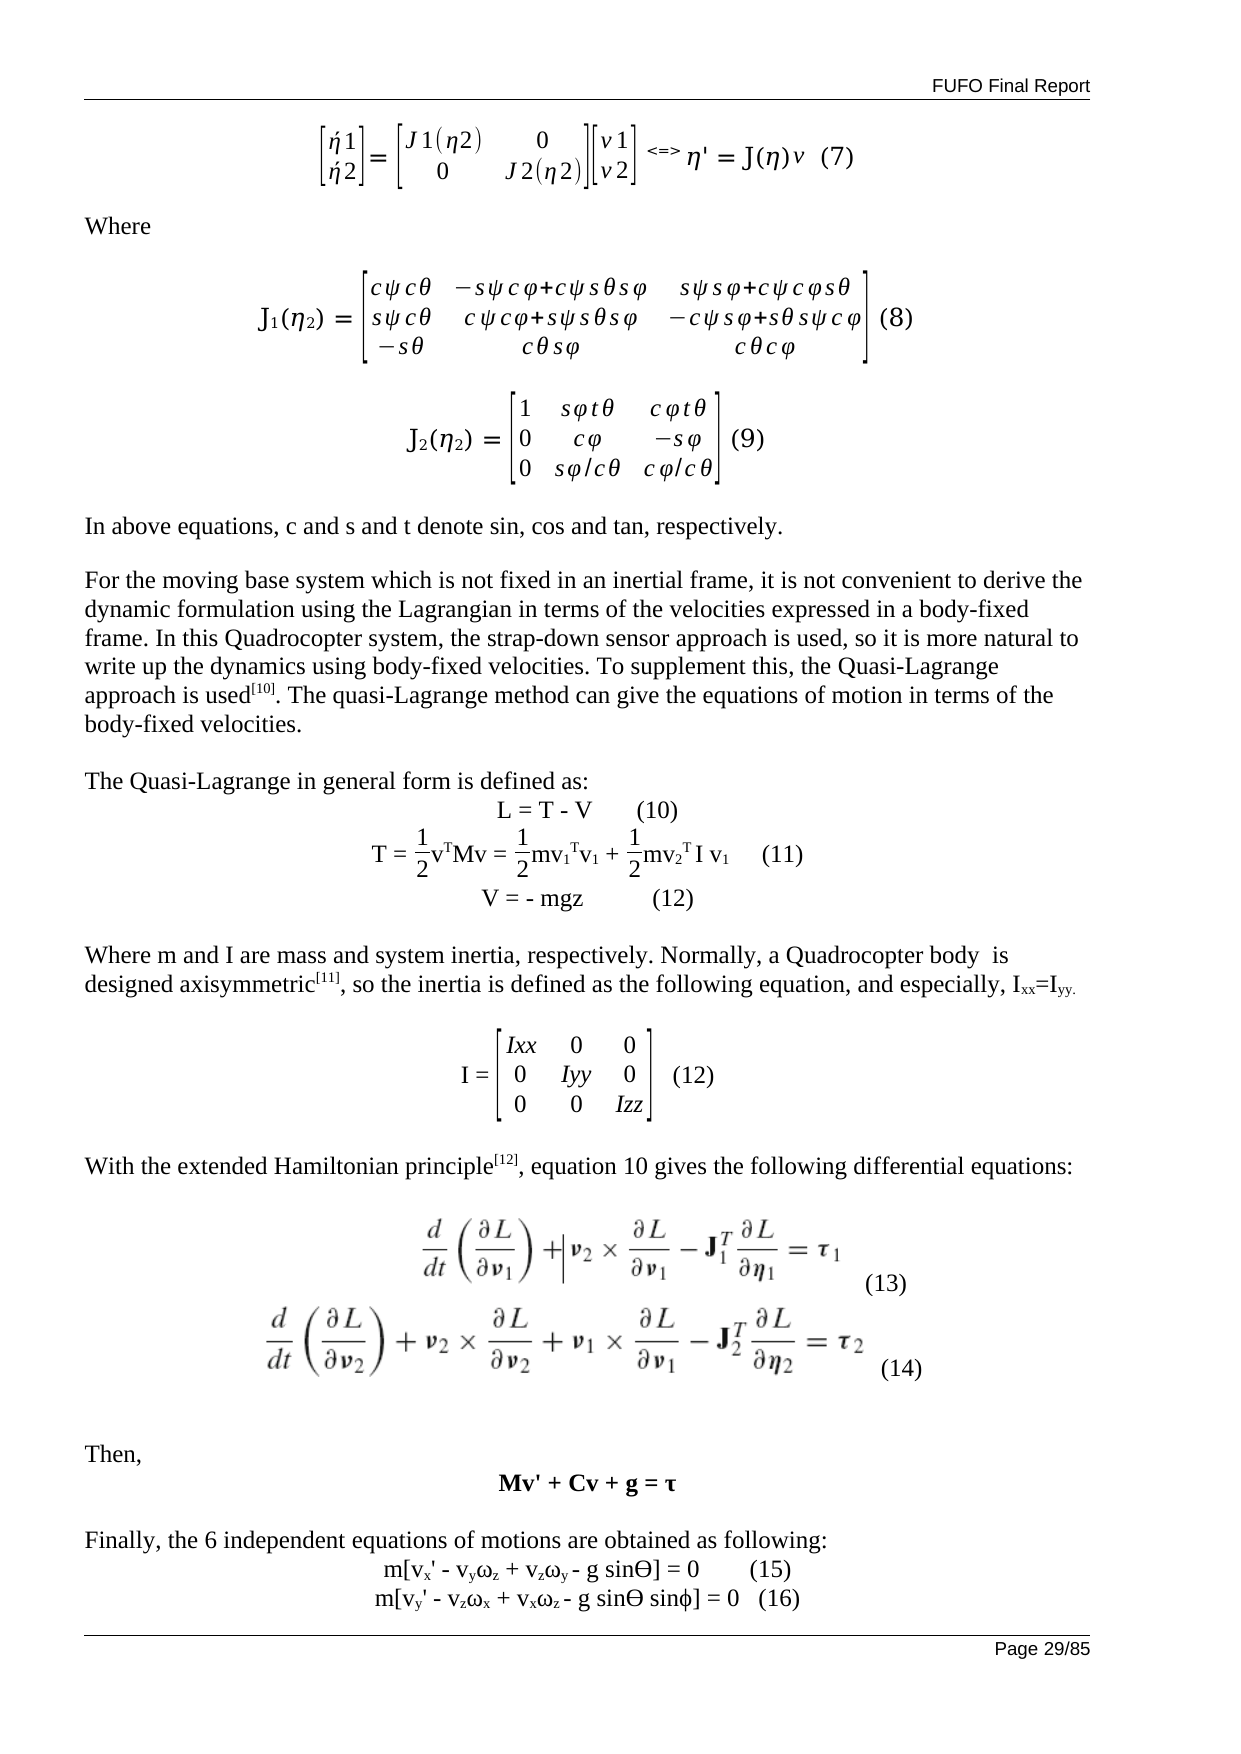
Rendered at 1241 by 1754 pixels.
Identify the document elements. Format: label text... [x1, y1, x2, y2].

text In above equations, c and s and t denote sin, cos and tan, respectively. [84, 511, 1090, 540]
text m[vx' - vyωz + vzωy - g sinϴ] = 0 (15) [84, 1554, 1090, 1583]
text m[vy' - vzωx + vxωz - g sinϴ sinϕ] = 0 (16) [84, 1583, 1090, 1612]
text L = T - V (10) [84, 795, 1090, 824]
text Where [84, 211, 1090, 240]
text I = (12) [84, 1027, 1090, 1122]
picture [268, 1180, 865, 1291]
text The Quasi-Lagrange in general form is defined as: [84, 766, 1090, 795]
text J2(𝜂2) = (9) [84, 390, 1090, 486]
text With the extended Hamiltonian principle[12], equation 10 gives the following differential equations: [84, 1151, 1090, 1180]
text = <=> 𝜂' = J(𝜂) (7) [84, 122, 1090, 190]
picture [252, 1296, 881, 1377]
text Mv' + Cv + g = τ [84, 1468, 1090, 1497]
text Finally, the 6 independent equations of motions are obtained as following: [84, 1526, 1090, 1554]
text J1(𝜂2) = (8) [84, 269, 1090, 365]
text V = - mgz (12) [84, 883, 1090, 912]
text For the moving base system which is not fixed in an inertial frame, it is not convenient to derive the dynamic formulation using the Lagrangian in terms of the velocities expressed in a body-fixed frame. In this Quadrocopter system, the strap-down sensor approach is used, so it is more natural to write up the dynamics using body-fixed velocities. To supplement this, the Quasi-Lagrange approach is used[10]. The quasi-Lagrange method can give the equations of motion in terms of the body-fixed velocities. [84, 565, 1090, 738]
text Where m and I are mass and system inertia, respectively. Normally, a Quadrocopter body is designed axisymmetric[11], so the inertia is defined as the following equation, and especially, Ixx=Iyy. [84, 940, 1090, 998]
text T = vTMv = mv1Tv1 + mv2T I v1 (11) [84, 824, 1090, 883]
text Then, [84, 1439, 1090, 1468]
